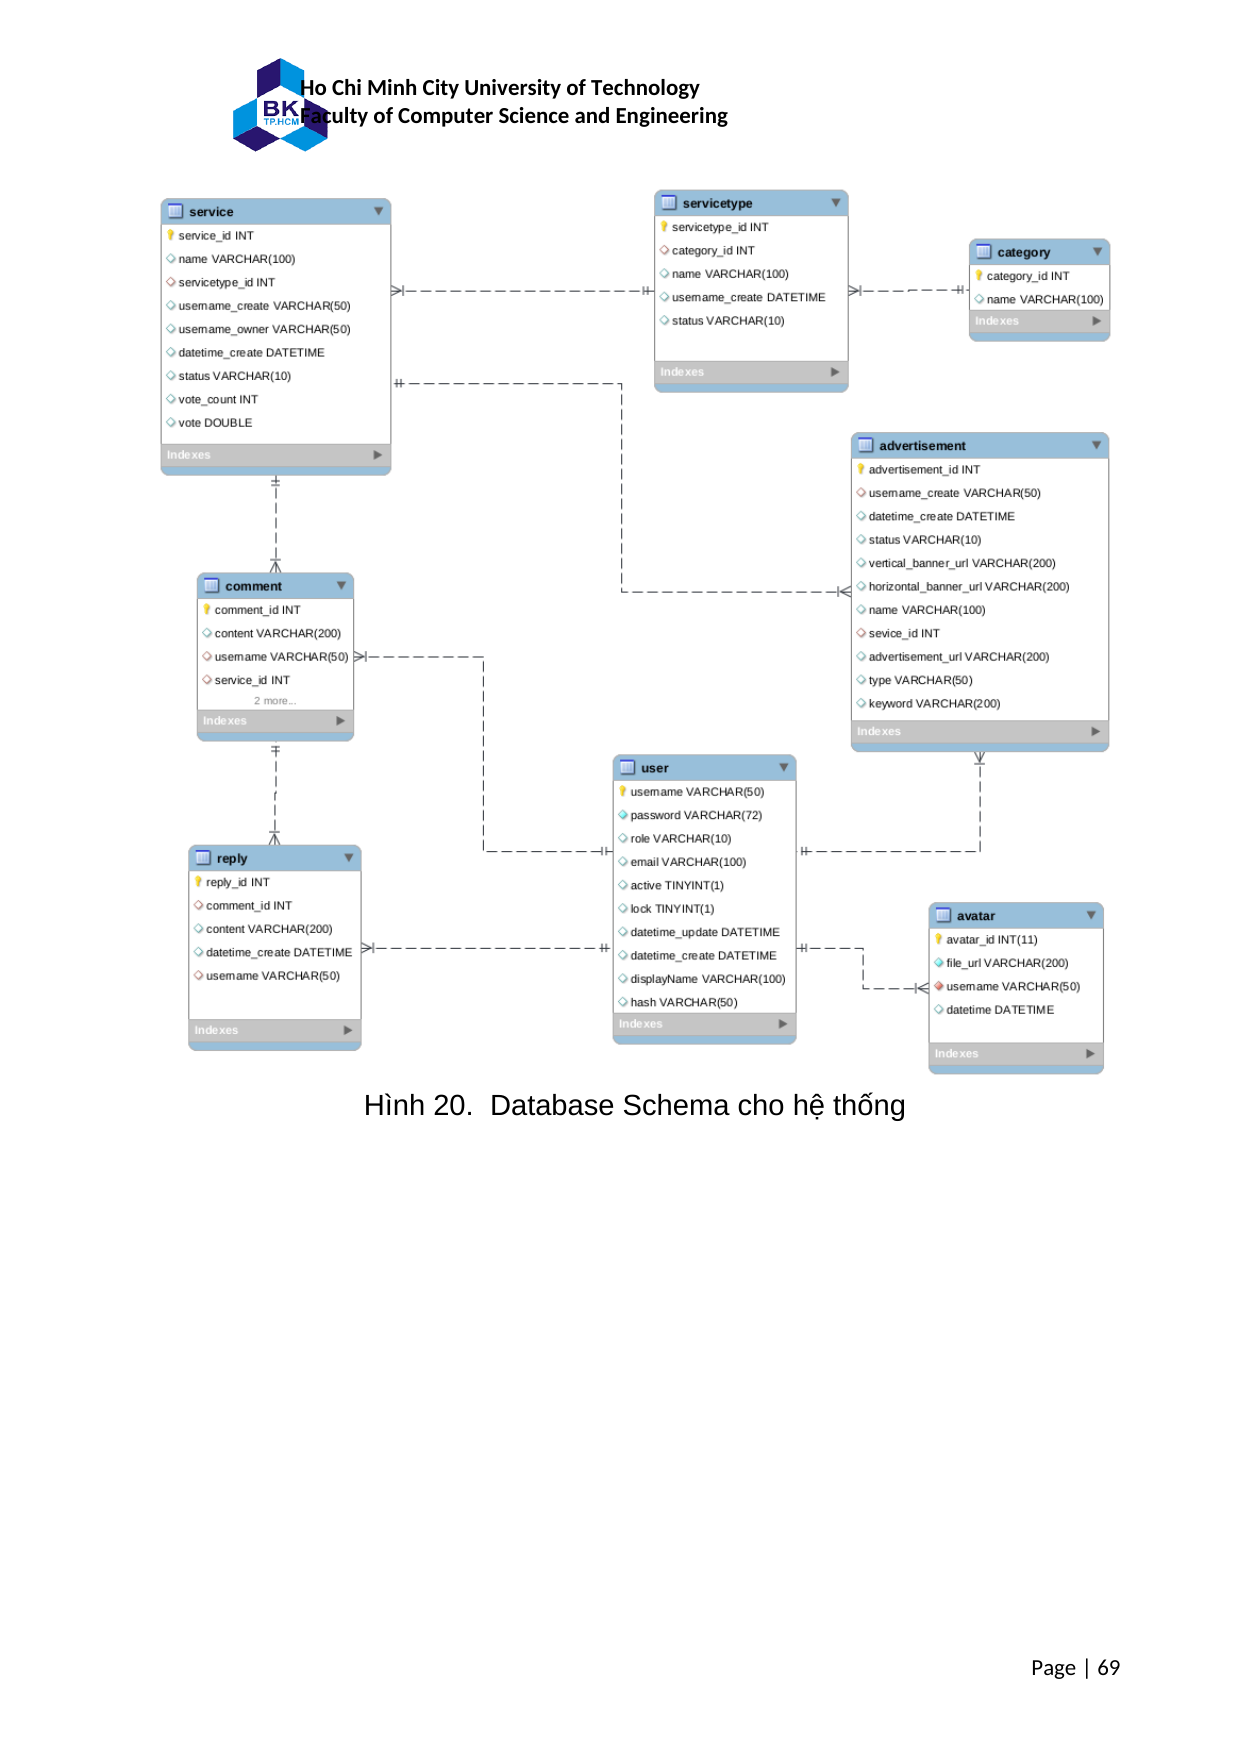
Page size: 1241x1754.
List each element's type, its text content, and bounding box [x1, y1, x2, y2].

picture [150, 180, 1120, 1084]
text Hình 20. Database Schema cho hệ thống [150, 1084, 1120, 1122]
picture [213, 38, 347, 171]
